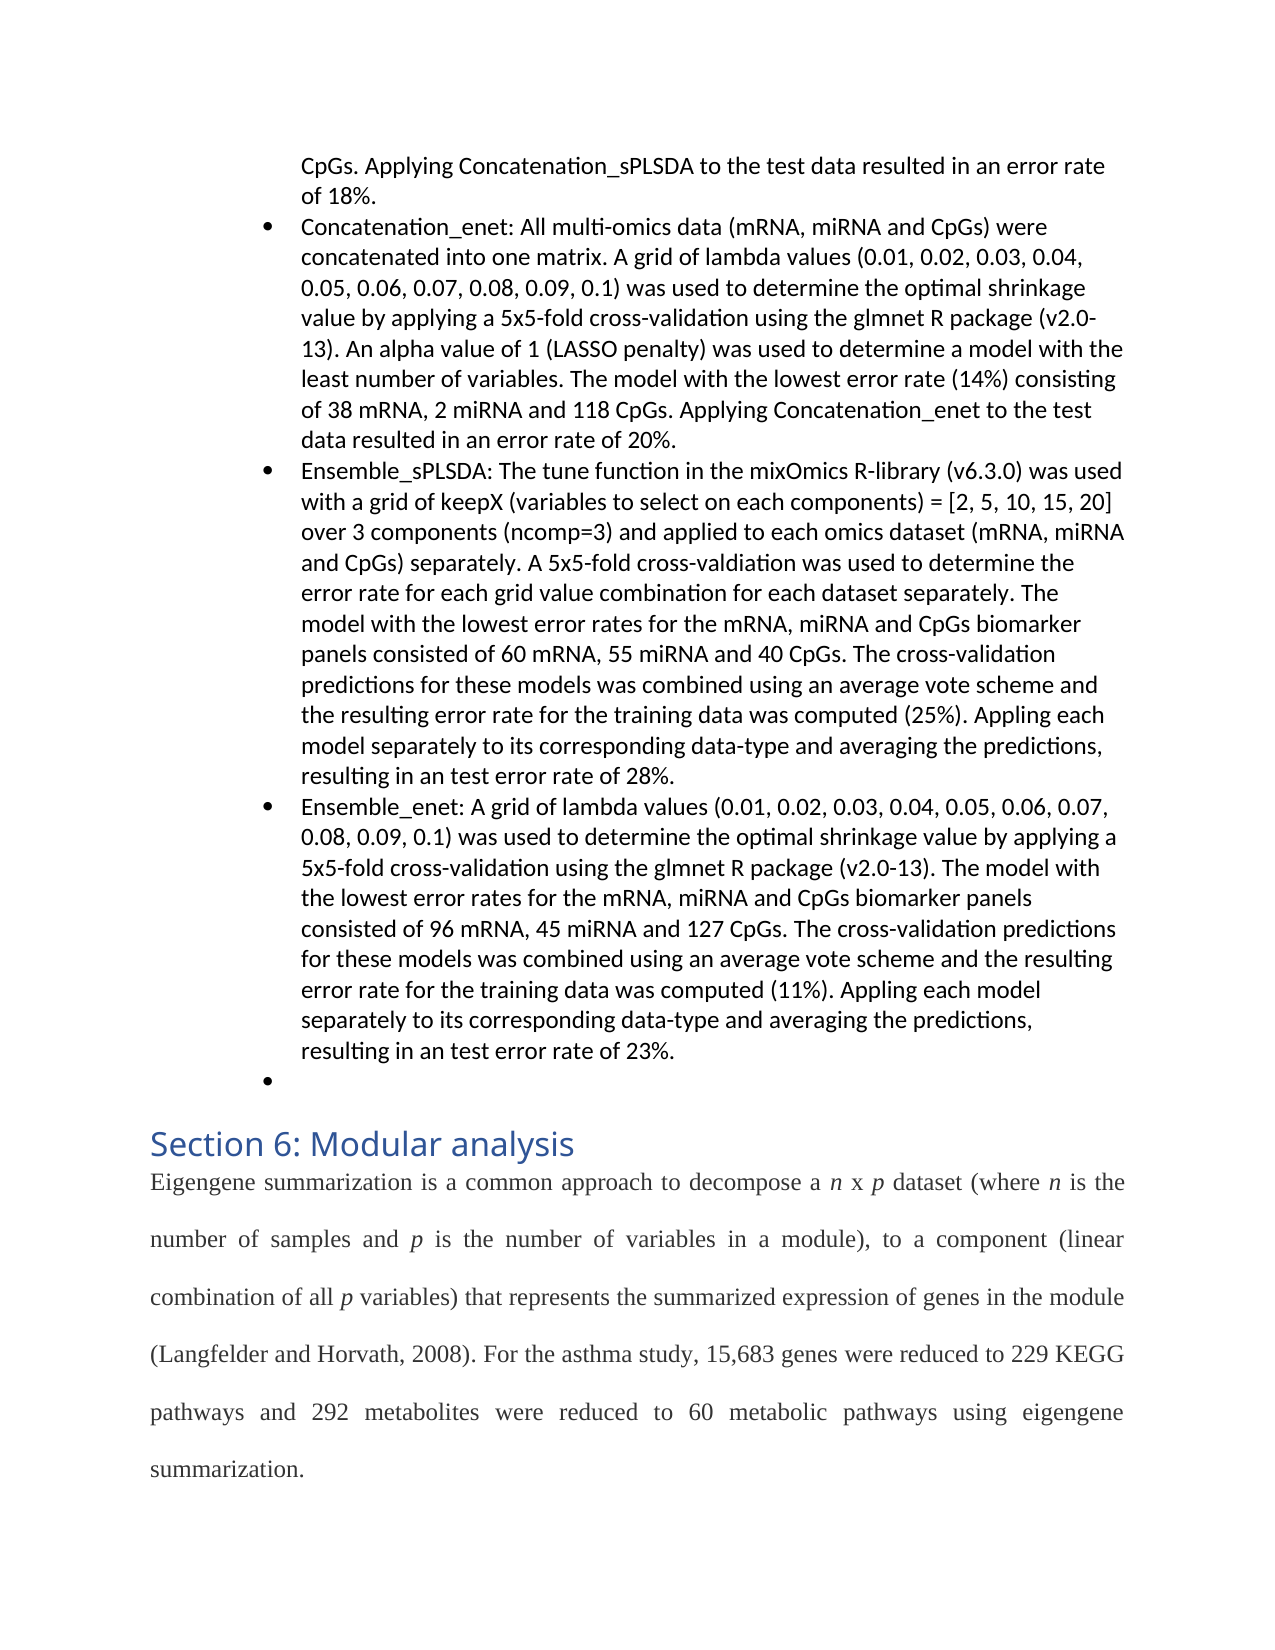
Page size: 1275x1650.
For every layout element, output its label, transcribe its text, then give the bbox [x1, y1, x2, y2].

list Ensemble_enet: A grid of lambda values (0.01, 0.02, 0.03, 0.04, 0.05, 0.06, 0.07, 0.08, 0.09, 0.1) was used to determine the optimal shrinkage value by applying a 5x5-fold cross-validation using the glmnet R package (v2.0-13). The model with the lowest error rates for the mRNA, miRNA and CpGs biomarker panels consisted of 96 mRNA, 45 miRNA and 127 CpGs. The cross-validation predictions for these models was combined using an average vote scheme and the resulting error rate for the training data was computed (11%). Appling each model separately to its corresponding data-type and averaging the predictions, resulting in an test error rate of 23%. [263, 791, 1125, 1066]
text Eigengene summarization is a common approach to decompose a n x p dataset (where n is the number of samples and p is the number of variables in a module), to a component (linear combination of all p variables) that represents the summarized expression of genes in the module (Langfelder and Horvath, 2008). For the asthma study, 15,683 genes were reduced to 229 KEGG pathways and 292 metabolites were reduced to 60 metabolic pathways using eigengene summarization. [150, 1167, 1125, 1483]
list Concatenation_enet: All multi-omics data (mRNA, miRNA and CpGs) were concatenated into one matrix. A grid of lambda values (0.01, 0.02, 0.03, 0.04, 0.05, 0.06, 0.07, 0.08, 0.09, 0.1) was used to determine the optimal shrinkage value by applying a 5x5-fold cross-validation using the glmnet R package (v2.0-13). An alpha value of 1 (LASSO penalty) was used to determine a model with the least number of variables. The model with the lowest error rate (14%) consisting of 38 mRNA, 2 miRNA and 118 CpGs. Applying Concatenation_enet to the test data resulted in an error rate of 20%. [263, 211, 1125, 455]
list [263, 150, 1125, 211]
subtitle Section 6: Modular analysis [150, 1121, 1125, 1167]
list Ensemble_sPLSDA: The tune function in the mixOmics R-library (v6.3.0) was used with a grid of keepX (variables to select on each components) = [2, 5, 10, 15, 20] over 3 components (ncomp=3) and applied to each omics dataset (mRNA, miRNA and CpGs) separately. A 5x5-fold cross-valdiation was used to determine the error rate for each grid value combination for each dataset separately. The model with the lowest error rates for the mRNA, miRNA and CpGs biomarker panels consisted of 60 mRNA, 55 miRNA and 40 CpGs. The cross-validation predictions for these models was combined using an average vote scheme and the resulting error rate for the training data was computed (25%). Appling each model separately to its corresponding data-type and averaging the predictions, resulting in an test error rate of 28%. [263, 455, 1125, 791]
